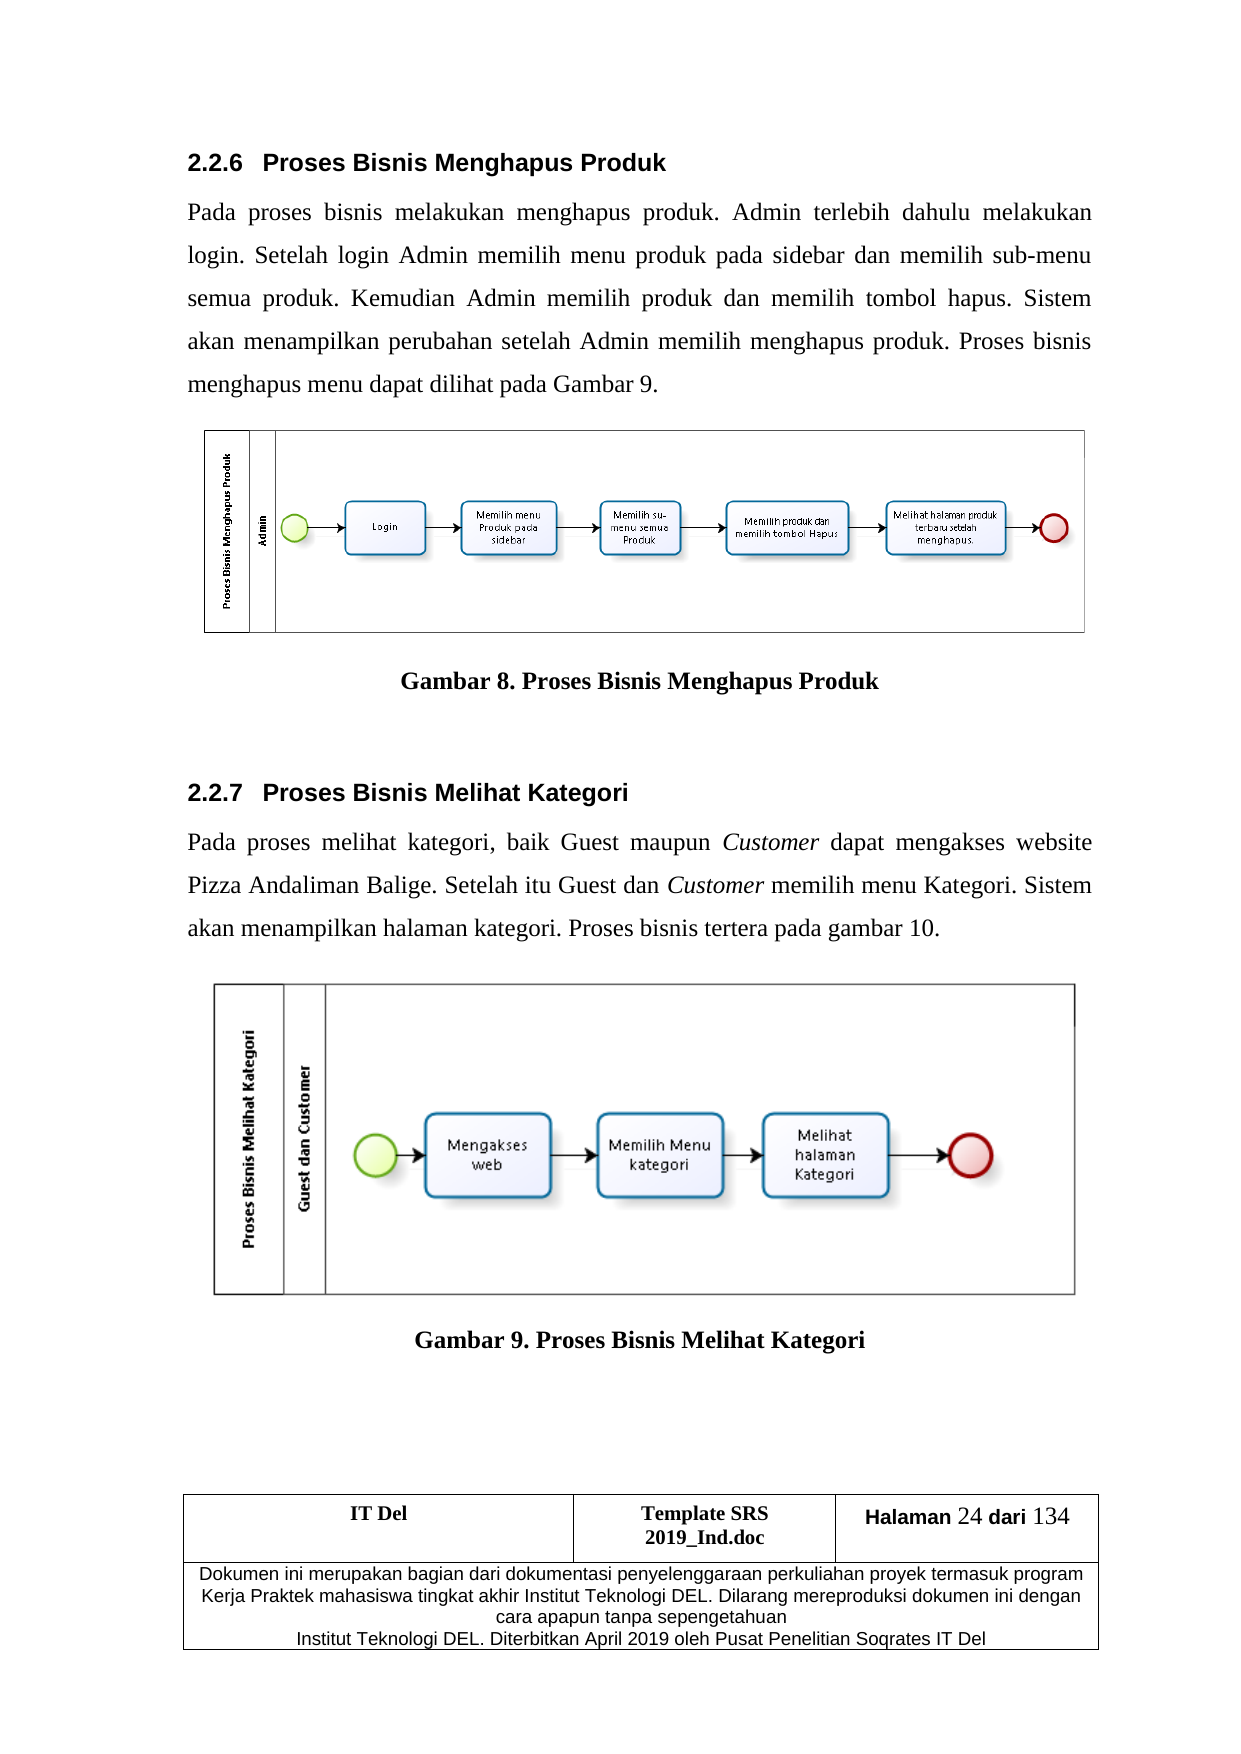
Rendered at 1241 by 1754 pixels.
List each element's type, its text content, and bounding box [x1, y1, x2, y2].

text Pada proses melihat kategori, baik Guest maupun Customer dapat mengakses website Pizza Andaliman Balige. Setelah itu Guest dan Customer memilih menu Kategori. Sistem akan menampilkan halaman kategori. Proses bisnis tertera pada gambar 10. [187, 827, 1092, 942]
picture [187, 412, 1101, 652]
picture [187, 956, 1102, 1311]
text Gambar 8. Proses Bisnis Menghapus Produk [187, 666, 1092, 695]
text Gambar 9. Proses Bisnis Melihat Kategori [187, 1325, 1092, 1354]
text Pada proses bisnis melakukan menghapus produk. Admin terlebih dahulu melakukan login. Setelah login Admin memilih menu produk pada sidebar dan memilih sub-menu semua produk. Kemudian Admin memilih produk dan memilih tombol hapus. Sistem akan menampilkan perubahan setelah Admin memilih menghapus produk. Proses bisnis menghapus menu dapat dilihat pada Gambar 9. [187, 197, 1092, 398]
subtitle Proses Bisnis Melihat Kategori [187, 778, 1092, 806]
subtitle Proses Bisnis Menghapus Produk [187, 148, 1092, 176]
